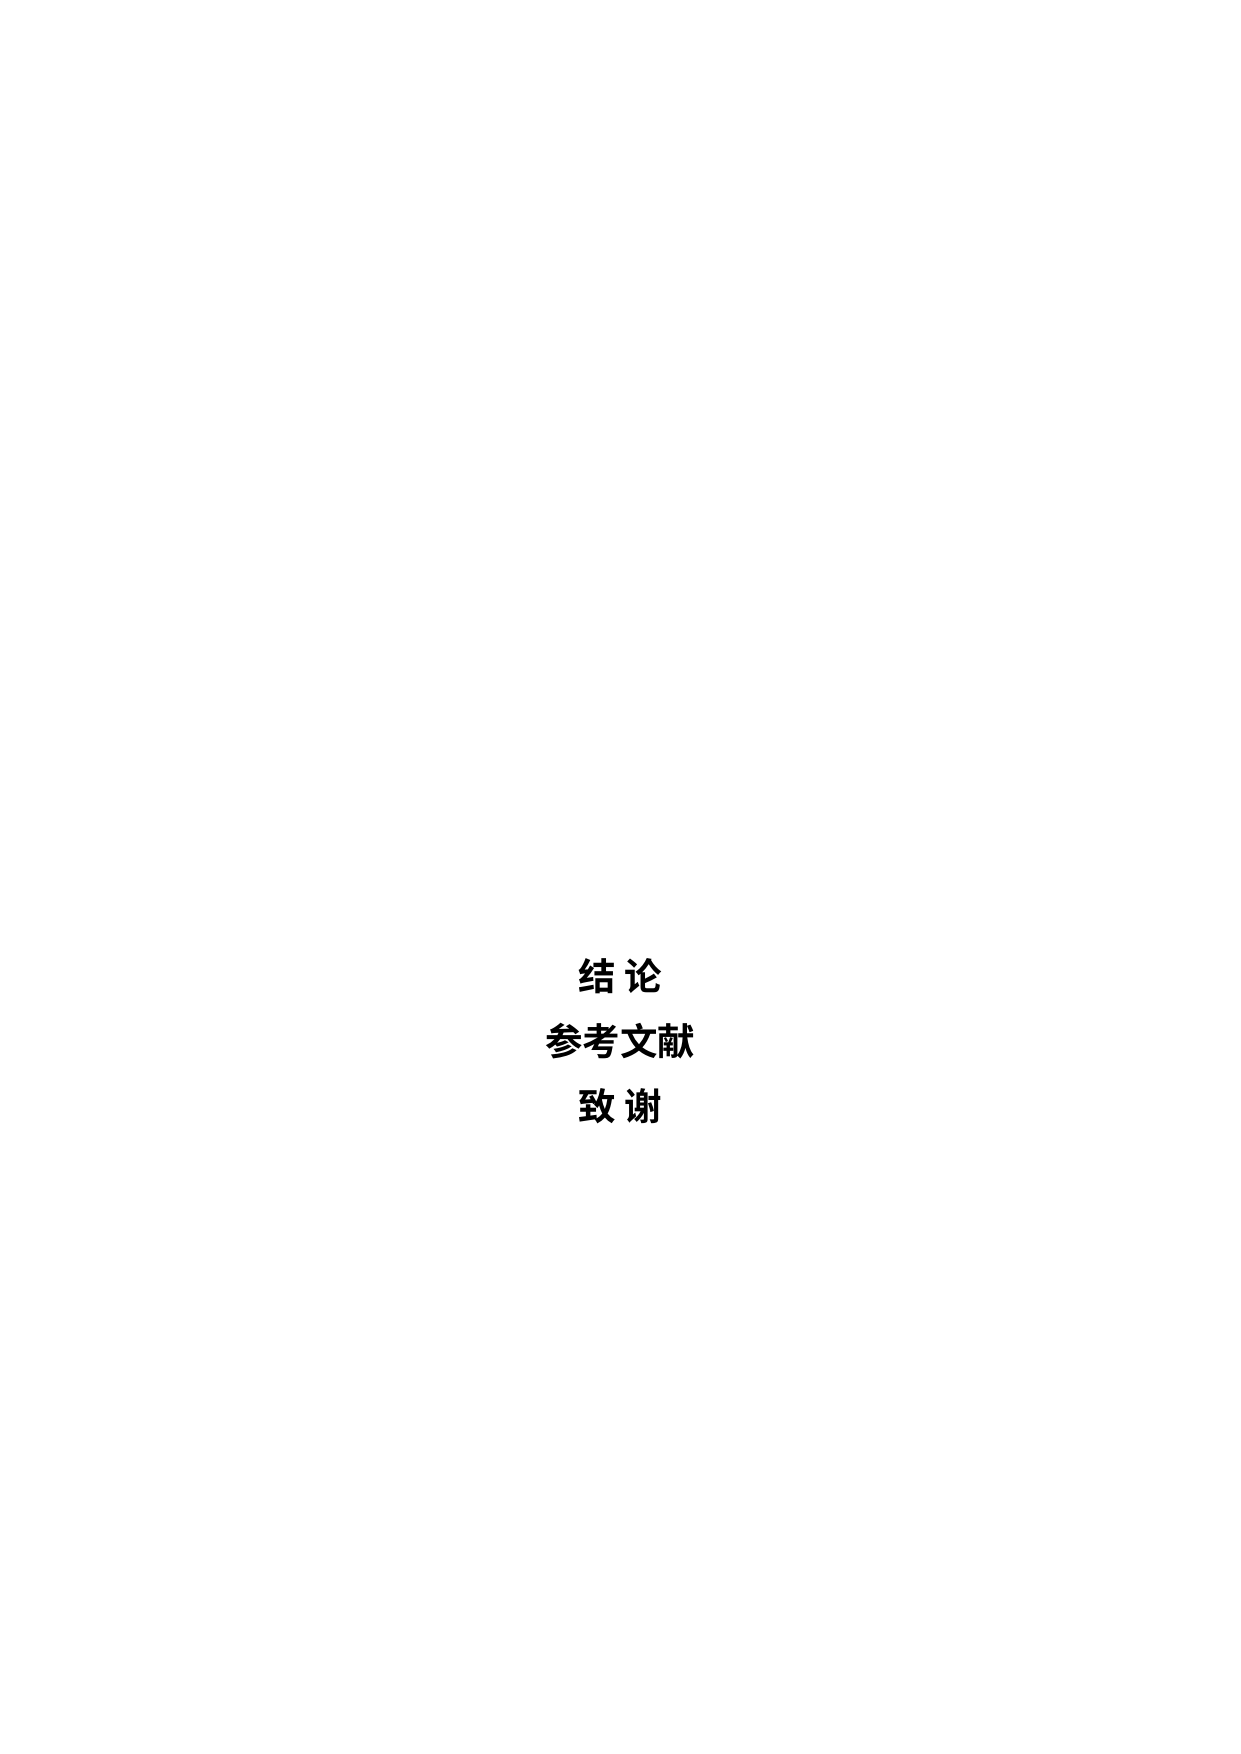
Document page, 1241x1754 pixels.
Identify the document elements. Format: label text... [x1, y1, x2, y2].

text 致 谢 [187, 1072, 1053, 1137]
text 参考文献 [187, 1007, 1053, 1072]
text 结 论 [187, 942, 1053, 1007]
